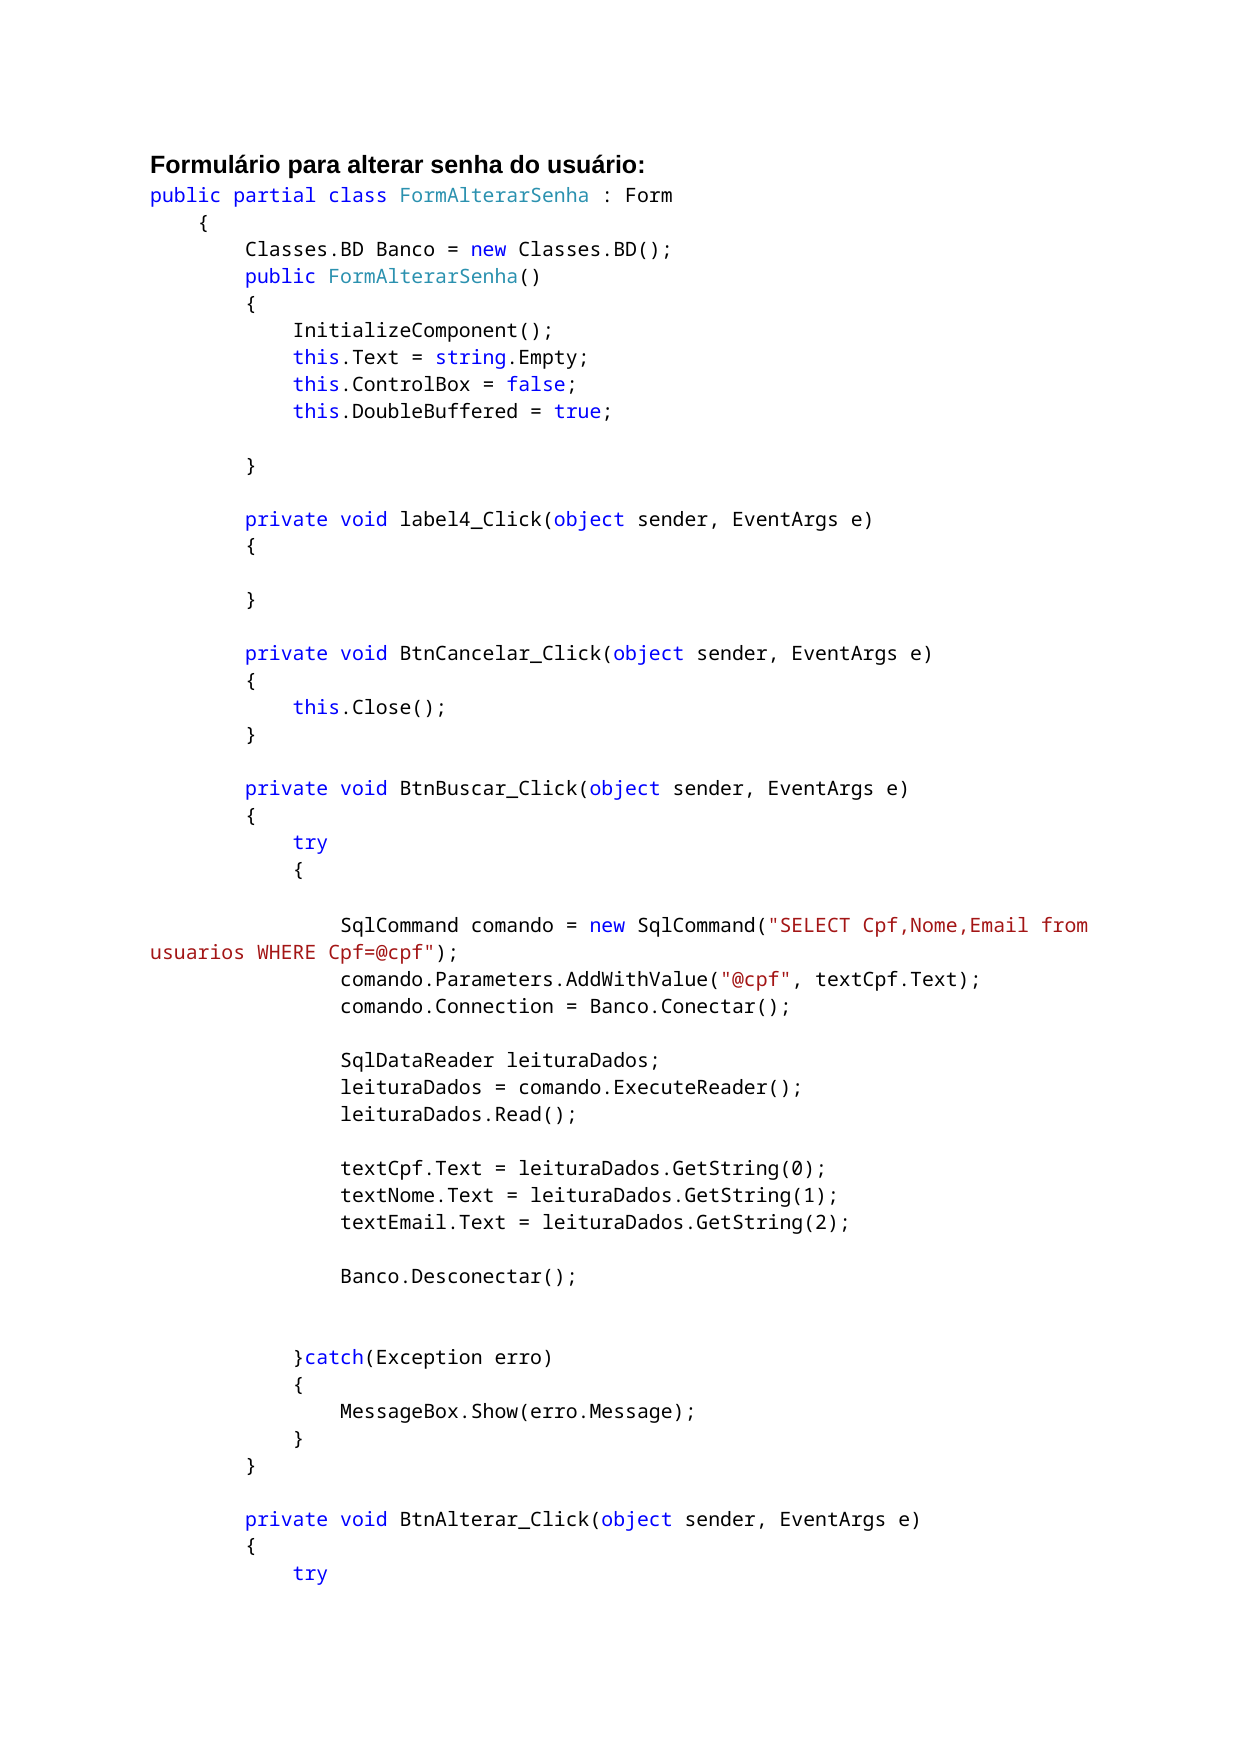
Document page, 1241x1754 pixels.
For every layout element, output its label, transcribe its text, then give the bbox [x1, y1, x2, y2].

text } [150, 1424, 1090, 1451]
text textCpf.Text = leituraDados.GetString(0); [150, 1154, 1090, 1181]
text textEmail.Text = leituraDados.GetString(2); [150, 1208, 1090, 1235]
text { [150, 802, 1090, 828]
text leituraDados = comando.ExecuteReader(); [150, 1073, 1090, 1100]
text InitializeComponent(); [150, 316, 1090, 343]
text textNome.Text = leituraDados.GetString(1); [150, 1181, 1090, 1208]
text MessageBox.Show(erro.Message); [150, 1397, 1090, 1424]
text SqlCommand comando = new SqlCommand("SELECT Cpf,Nome,Email from usuarios WHERE Cpf=@cpf"); [150, 911, 1090, 965]
text public FormAlterarSenha() [150, 262, 1090, 289]
text { [150, 532, 1090, 559]
text leituraDados.Read(); [150, 1100, 1090, 1127]
text try [150, 1559, 1090, 1586]
text { [150, 289, 1090, 316]
text SqlDataReader leituraDados; [150, 1046, 1090, 1073]
text public partial class FormAlterarSenha : Form [150, 181, 1090, 208]
text private void label4_Click(object sender, EventArgs e) [150, 505, 1090, 532]
text comando.Connection = Banco.Conectar(); [150, 992, 1090, 1019]
text } [150, 451, 1090, 478]
text }catch(Exception erro) [150, 1343, 1090, 1370]
text private void BtnCancelar_Click(object sender, EventArgs e) [150, 640, 1090, 667]
text { [150, 667, 1090, 694]
text try [150, 828, 1090, 856]
text this.ControlBox = false; [150, 370, 1090, 397]
text } [150, 1451, 1090, 1478]
text { [150, 208, 1090, 235]
text Classes.BD Banco = new Classes.BD(); [150, 235, 1090, 262]
text private void BtnBuscar_Click(object sender, EventArgs e) [150, 774, 1090, 802]
text { [150, 1370, 1090, 1397]
text Banco.Desconectar(); [150, 1262, 1090, 1289]
text } [150, 721, 1090, 748]
text this.Text = string.Empty; [150, 343, 1090, 370]
text Formulário para alterar senha do usuário: [150, 150, 1090, 179]
text this.Close(); [150, 694, 1090, 721]
text this.DoubleBuffered = true; [150, 397, 1090, 424]
text } [150, 586, 1090, 613]
text comando.Parameters.AddWithValue("@cpf", textCpf.Text); [150, 965, 1090, 992]
text private void BtnAlterar_Click(object sender, EventArgs e) [150, 1505, 1090, 1532]
text { [150, 1532, 1090, 1559]
text { [150, 856, 1090, 882]
